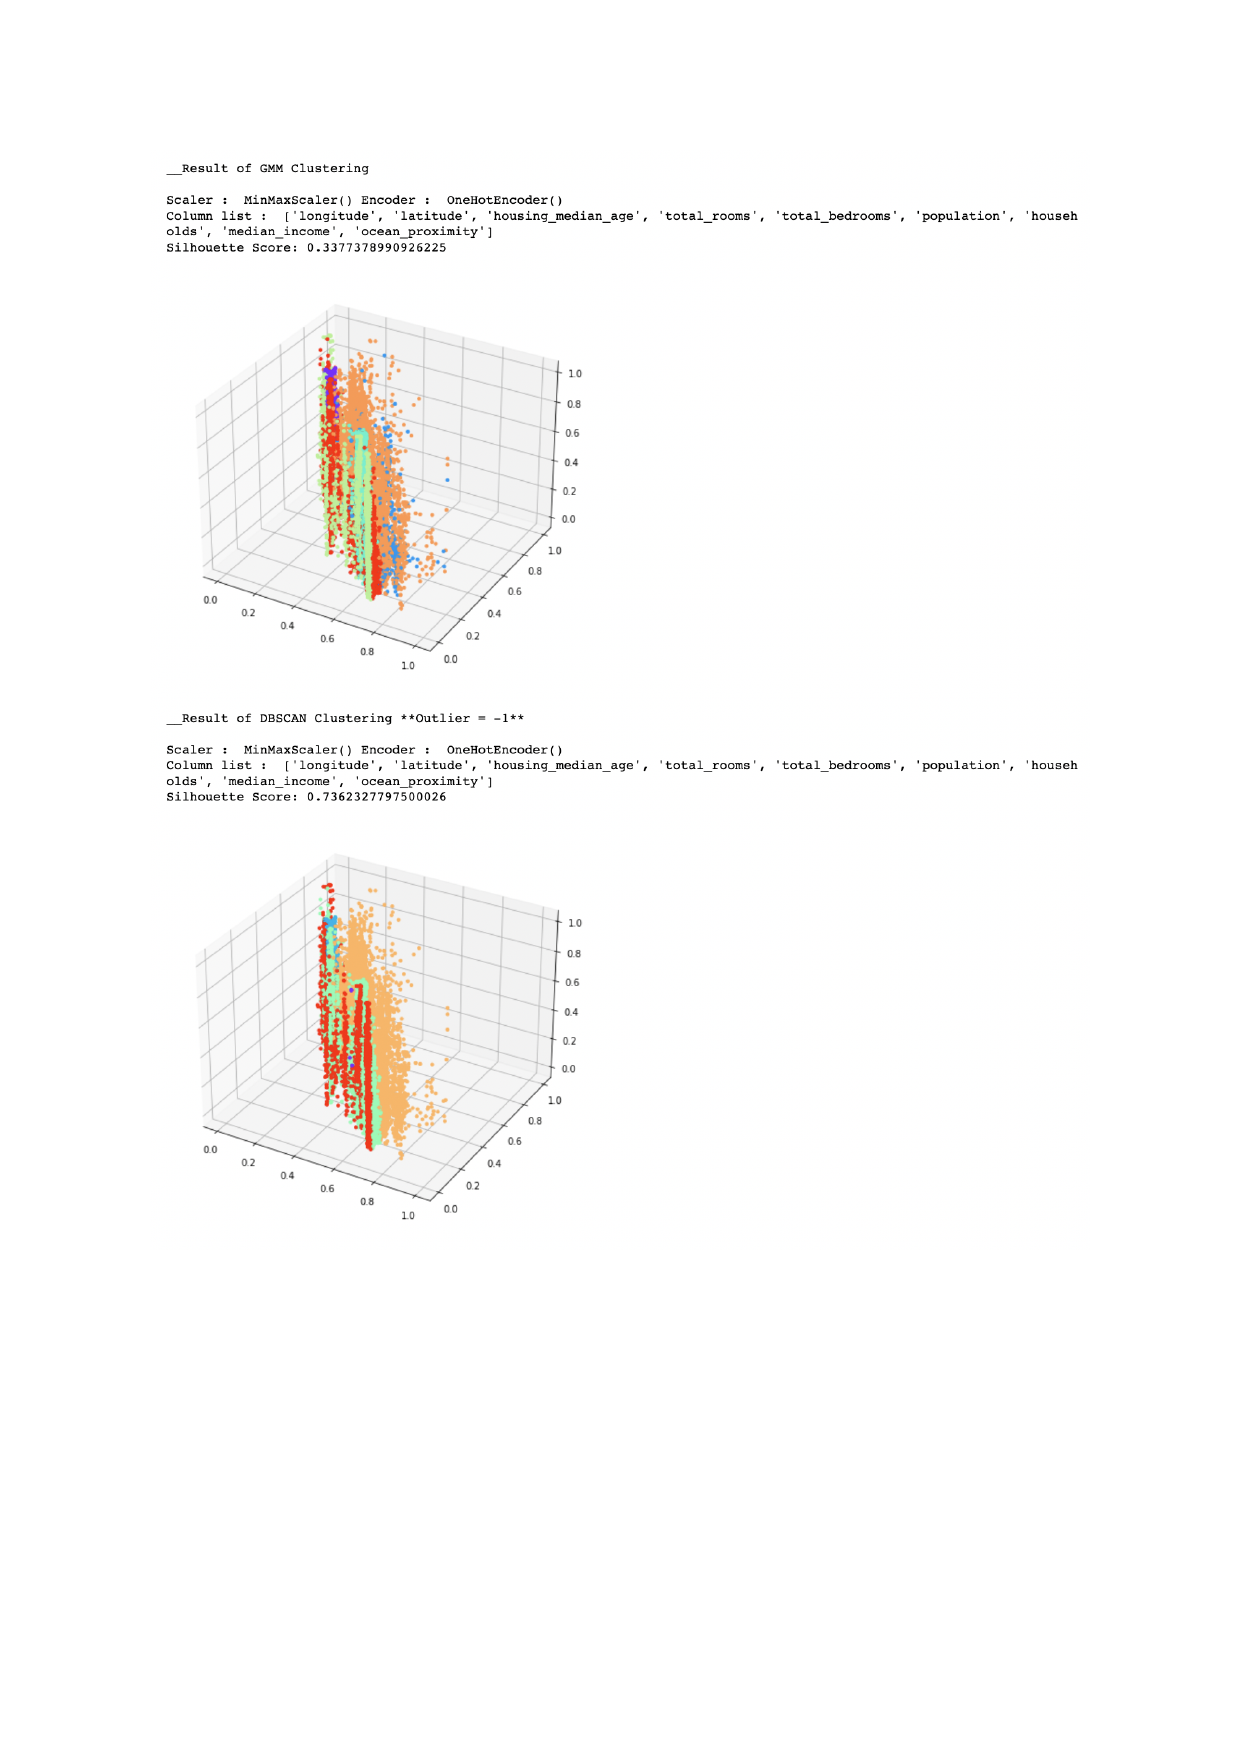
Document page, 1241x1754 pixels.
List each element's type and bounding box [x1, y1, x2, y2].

picture [150, 150, 1091, 1250]
